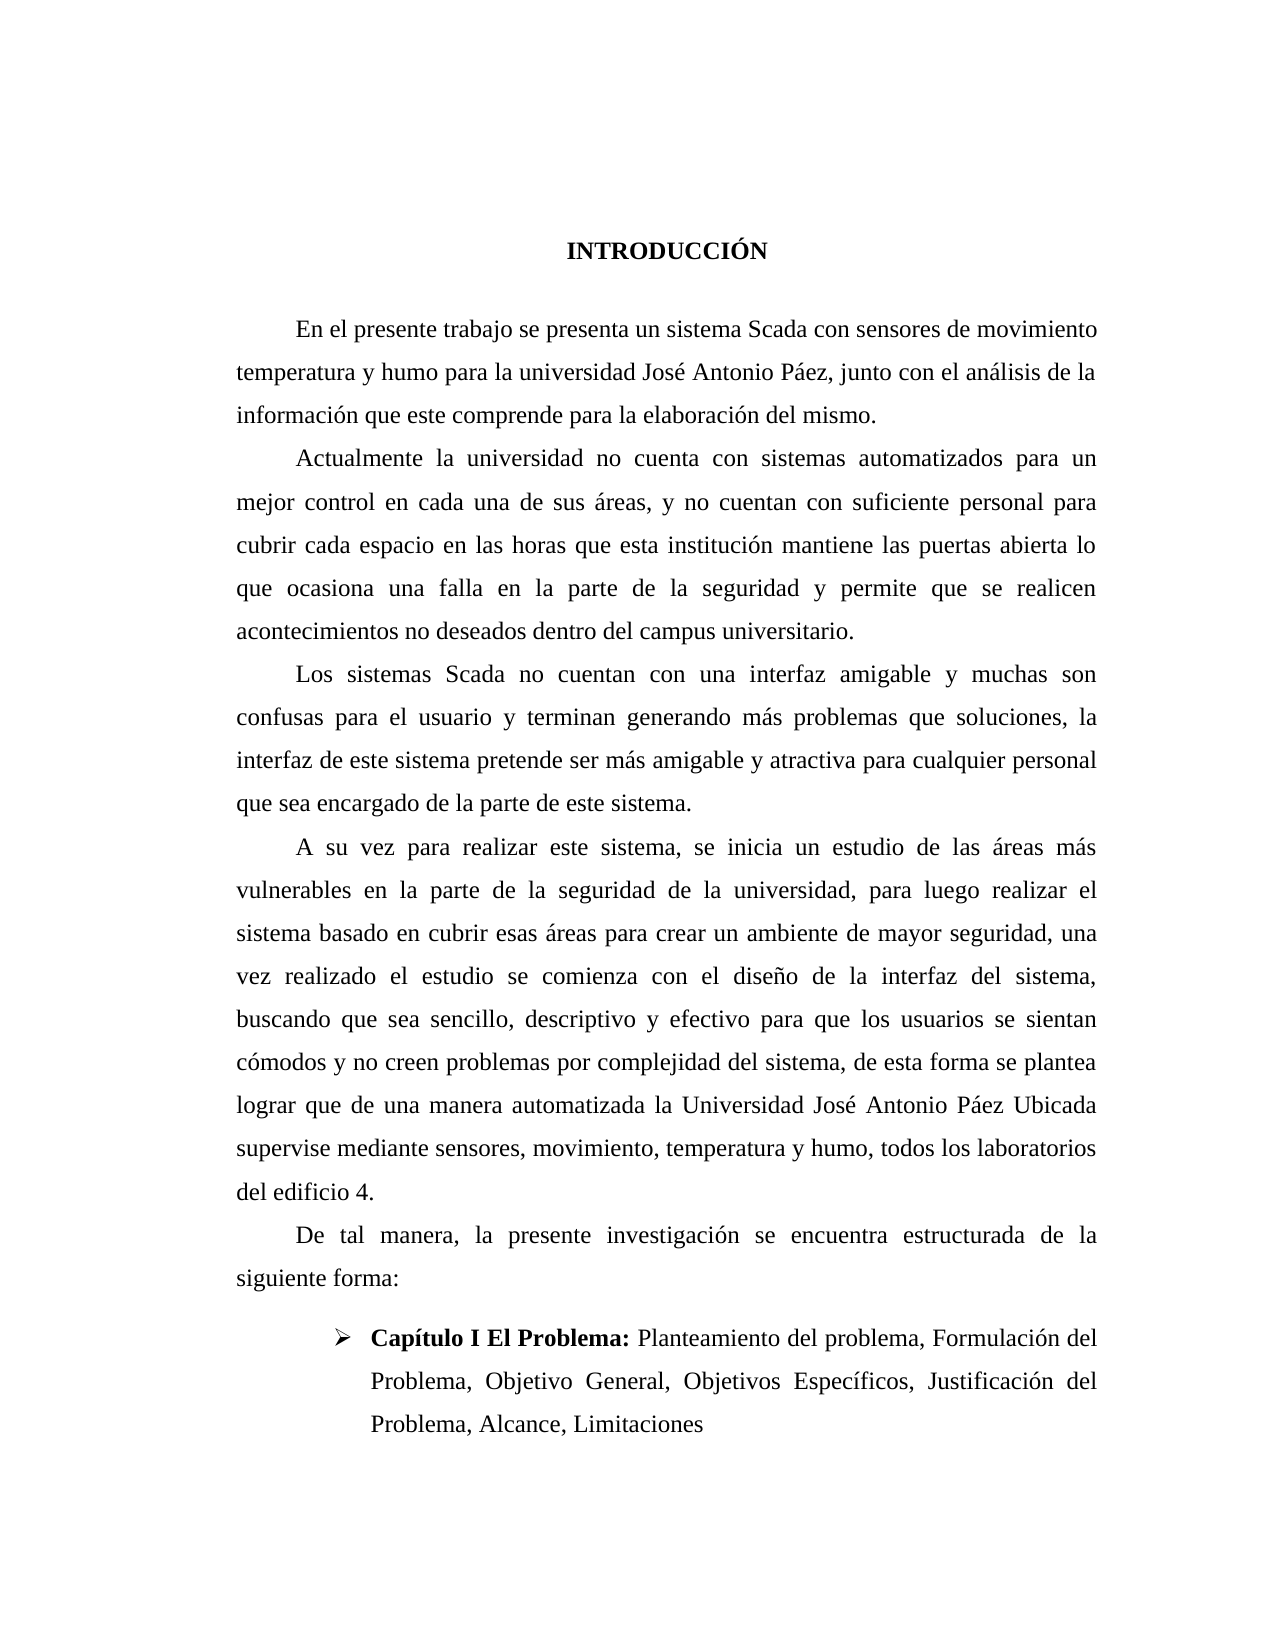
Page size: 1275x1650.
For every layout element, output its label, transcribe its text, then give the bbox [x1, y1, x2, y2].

text Los sistemas Scada no cuentan con una interfaz amigable y muchas son confusas para el usuario y terminan generando más problemas que soluciones, la interfaz de este sistema pretende ser más amigable y atractiva para cualquier personal que sea encargado de la parte de este sistema. [236, 659, 1098, 817]
text Actualmente la universidad no cuenta con sistemas automatizados para un mejor control en cada una de sus áreas, y no cuentan con suficiente personal para cubrir cada espacio en las horas que esta institución mantiene las puertas abierta lo que ocasiona una falla en la parte de la seguridad y permite que se realicen acontecimientos no deseados dentro del campus universitario. [236, 443, 1098, 645]
text A su vez para realizar este sistema, se inicia un estudio de las áreas más vulnerables en la parte de la seguridad de la universidad, para luego realizar el sistema basado en cubrir esas áreas para crear un ambiente de mayor seguridad, una vez realizado el estudio se comienza con el diseño de la interfaz del sistema, buscando que sea sencillo, descriptivo y efectivo para que los usuarios se sientan cómodos y no creen problemas por complejidad del sistema, de esta forma se plantea lograr que de una manera automatizada la Universidad José Antonio Páez Ubicada supervise mediante sensores, movimiento, temperatura y humo, todos los laboratorios del edificio 4. [236, 832, 1098, 1205]
text De tal manera, la presente investigación se encuentra estructurada de la siguiente forma: [236, 1220, 1098, 1292]
subtitle INTRODUCCIÓN [236, 236, 1098, 265]
list Capítulo I El Problema: Planteamiento del problema, Formulación del Problema, Objetivo General, Objetivos Específicos, Justificación del Problema, Alcance, Limitaciones [333, 1323, 1098, 1438]
text En el presente trabajo se presenta un sistema Scada con sensores de movimiento temperatura y humo para la universidad José Antonio Páez, junto con el análisis de la información que este comprende para la elaboración del mismo. [236, 314, 1098, 429]
